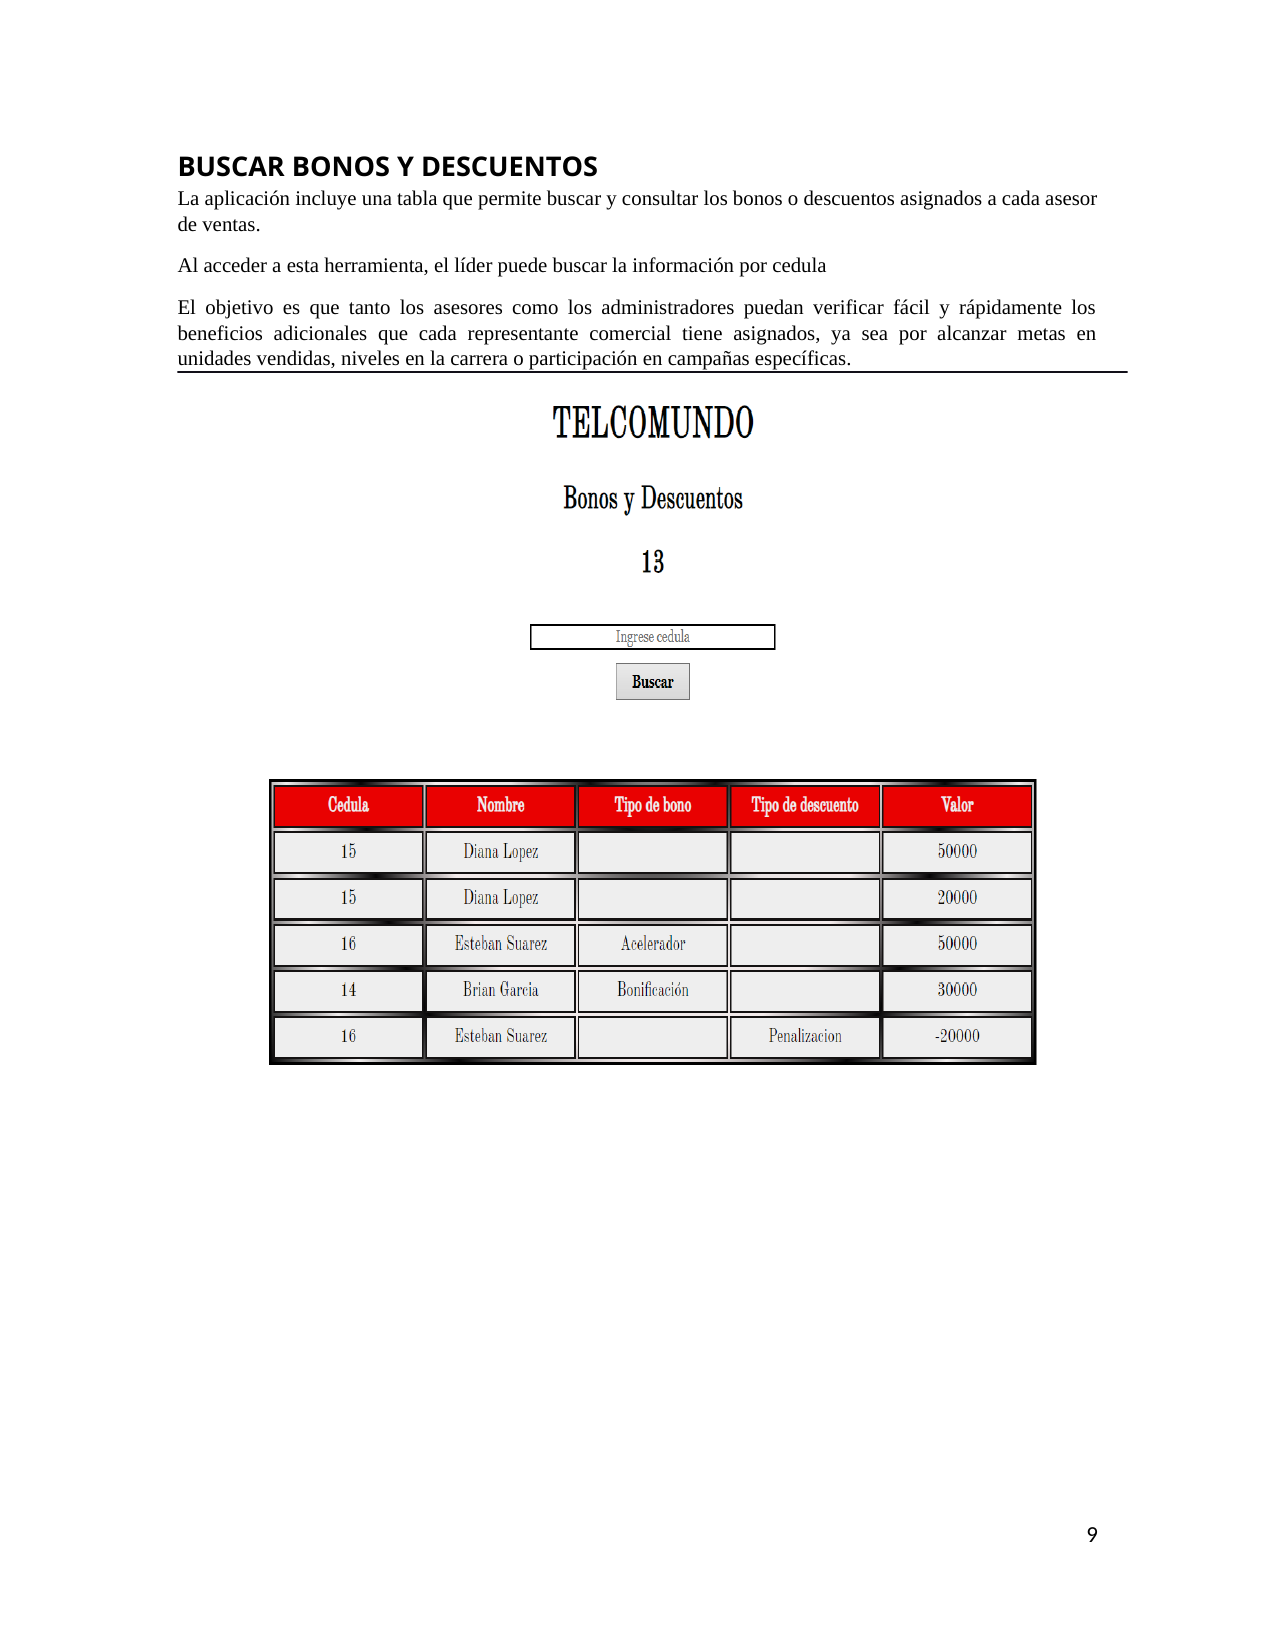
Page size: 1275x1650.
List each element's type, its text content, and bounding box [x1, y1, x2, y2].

text Al acceder a esta herramienta, el líder puede buscar la información por cedula [177, 253, 1098, 277]
text El objetivo es que tanto los asesores como los administradores puedan verificar fácil y rápidamente los beneficios adicionales que cada representante comercial tiene asignados, ya sea por alcanzar metas en unidades vendidas, niveles en la carrera o participación en campañas específicas. [177, 295, 1098, 371]
picture [177, 371, 1128, 1174]
text La aplicación incluye una tabla que permite buscar y consultar los bonos o descuentos asignados a cada asesor de ventas. [177, 186, 1098, 236]
subtitle BUSCAR BONOS Y DESCUENTOS [177, 148, 1098, 184]
